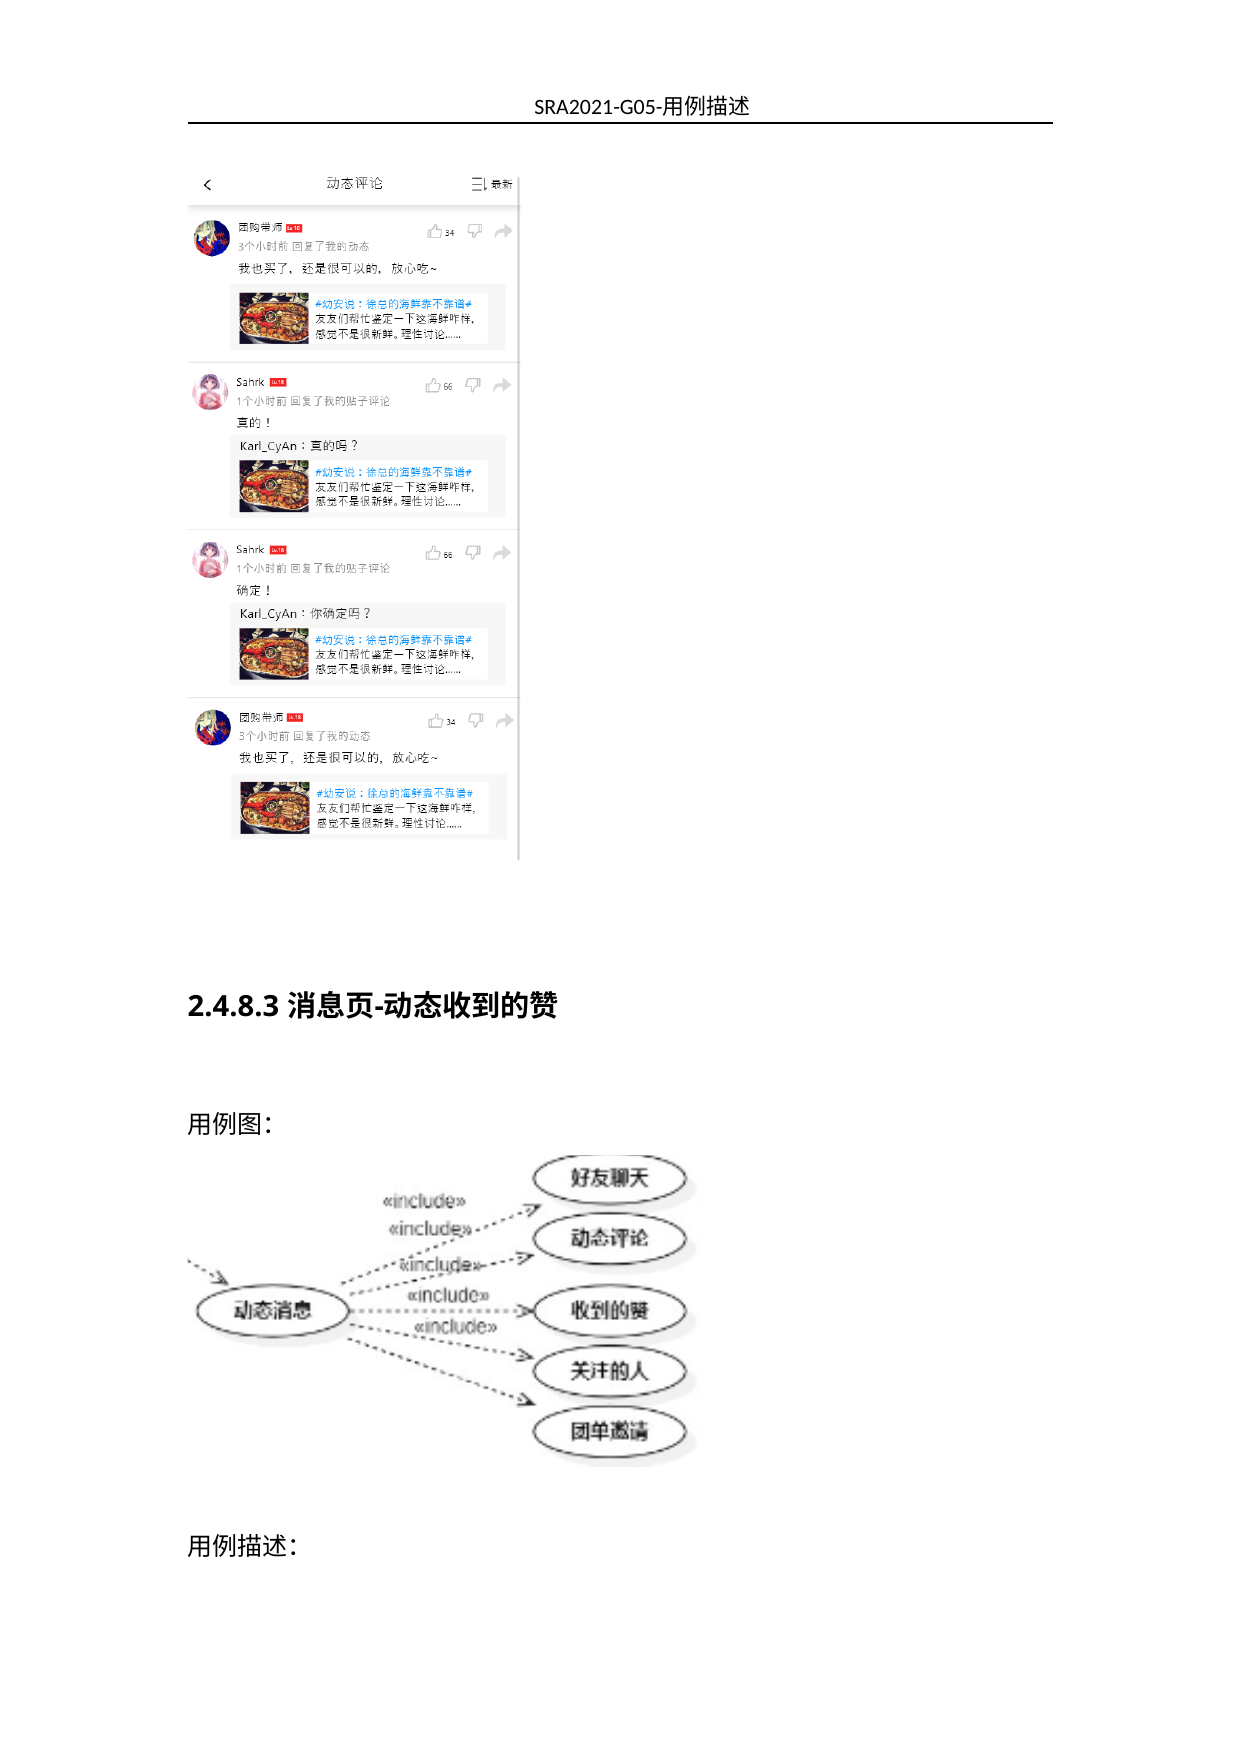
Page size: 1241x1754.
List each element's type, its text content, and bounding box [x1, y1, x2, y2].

picture [187, 162, 521, 884]
subtitle 2.4.8.3 消息页-动态收到的赞 [187, 971, 1053, 1036]
text 用例描述： [187, 1512, 1053, 1577]
picture [187, 1155, 713, 1467]
text 用例图： [187, 1090, 1053, 1155]
